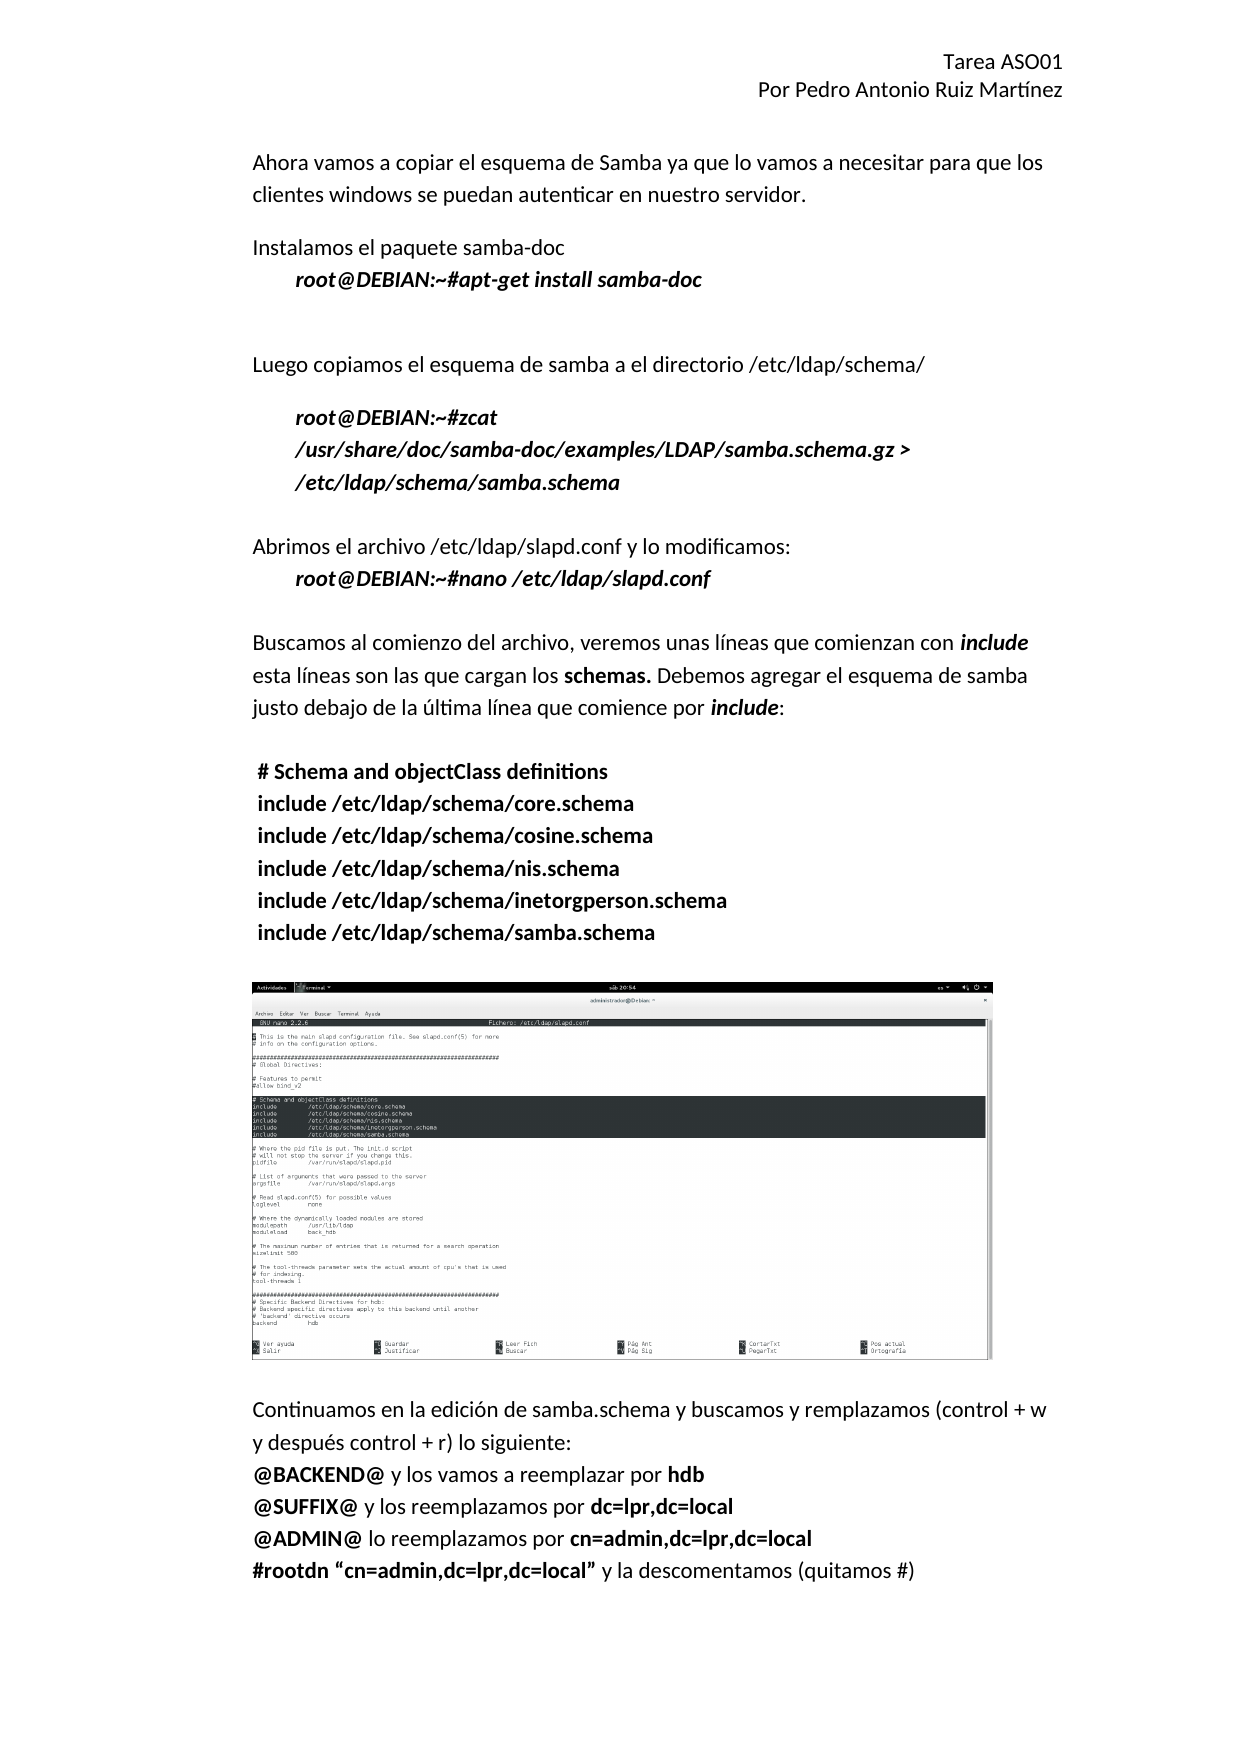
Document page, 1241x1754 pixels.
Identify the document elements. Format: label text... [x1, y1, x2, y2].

list root@DEBIAN:~#zcat /usr/share/doc/samba-doc/examples/LDAP/samba.schema.gz > /etc/ldap/schema/samba.schema [295, 403, 1063, 496]
list @SUFFIX@ y los reemplazamos por dc=lpr,dc=local [252, 1492, 1063, 1520]
list @BACKEND@ y los vamos a reemplazar por hdb [252, 1460, 1063, 1488]
list Abrimos el archivo /etc/ldap/slapd.conf y lo modificamos: [252, 532, 1063, 560]
list include /etc/ldap/schema/core.schema [252, 789, 1063, 817]
text Ahora vamos a copiar el esquema de Samba ya que lo vamos a necesitar para que los clientes windows se puedan autenticar en nuestro servidor. [252, 148, 1063, 208]
list Instalamos el paquete samba-doc [252, 233, 1063, 261]
list root@DEBIAN:~#apt-get install samba-doc [252, 265, 1063, 293]
list Buscamos al comienzo del archivo, veremos unas líneas que comienzan con include esta líneas son las que cargan los schemas. Debemos agregar el esquema de samba justo debajo de la última línea que comience por include: [252, 628, 1063, 721]
list include /etc/ldap/schema/cosine.schema [252, 822, 1063, 850]
text Luego copiamos el esquema de samba a el directorio /etc/ldap/schema/ [252, 350, 1063, 378]
list # Schema and objectClass definitions [252, 757, 1063, 785]
list include /etc/ldap/schema/samba.schema [252, 918, 1063, 946]
list include /etc/ldap/schema/inetorgperson.schema [252, 886, 1063, 914]
picture [252, 982, 993, 1360]
list @ADMIN@ lo reemplazamos por cn=admin,dc=lpr,dc=local [252, 1524, 1063, 1552]
list root@DEBIAN:~#nano /etc/ldap/slapd.conf [252, 564, 1063, 592]
list Continuamos en la edición de samba.schema y buscamos y remplazamos (control + w y después control + r) lo siguiente: [252, 1396, 1063, 1456]
list #rootdn “cn=admin,dc=lpr,dc=local” y la descomentamos (quitamos #) [252, 1557, 1063, 1584]
list include /etc/ldap/schema/nis.schema [252, 854, 1063, 882]
